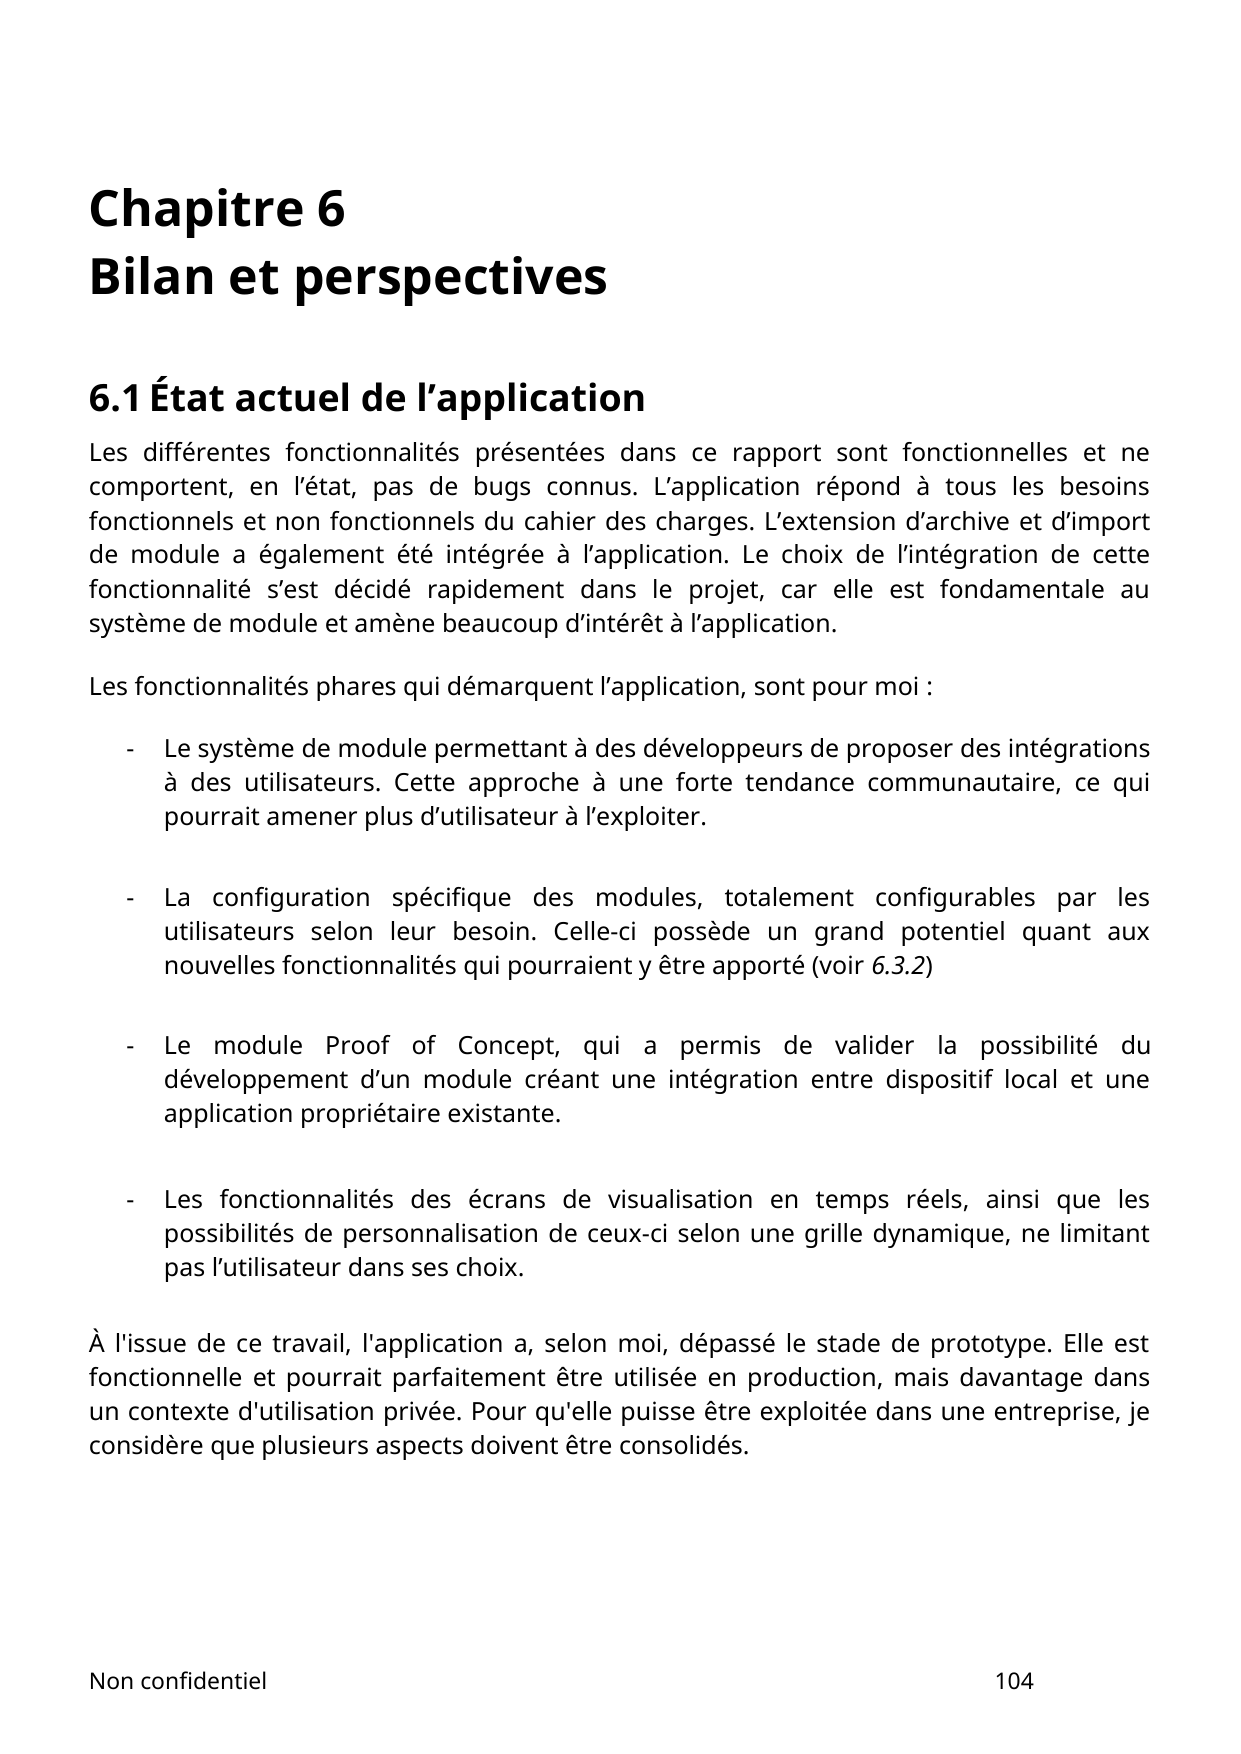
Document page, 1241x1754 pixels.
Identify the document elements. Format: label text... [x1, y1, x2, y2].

list Le module Proof of Concept, qui a permis de valider la possibilité du développement d’un module créant une intégration entre dispositif local et une application propriétaire existante. [126, 1027, 1152, 1129]
text Les fonctionnalités phares qui démarquent l’application, sont pour moi : [89, 668, 1152, 702]
list Les fonctionnalités des écrans de visualisation en temps réels, ainsi que les possibilités de personnalisation de ceux-ci selon une grille dynamique, ne limitant pas l’utilisateur dans ses choix. [126, 1182, 1152, 1284]
list La configuration spécifique des modules, totalement configurables par les utilisateurs selon leur besoin. Celle-ci possède un grand potentiel quant aux nouvelles fonctionnalités qui pourraient y être apporté (voir 6.3.2) [126, 879, 1152, 981]
text À l'issue de ce travail, l'application a, selon moi, dépassé le stade de prototype. Elle est fonctionnelle et pourrait parfaitement être utilisée en production, mais davantage dans un contexte d'utilisation privée. Pour qu'elle puisse être exploitée dans une entreprise, je considère que plusieurs aspects doivent être consolidés. [89, 1325, 1152, 1461]
subtitle Bilan et perspectives [89, 173, 1152, 309]
text Les différentes fonctionnalités présentées dans ce rapport sont fonctionnelles et ne comportent, en l’état, pas de bugs connus. L’application répond à tous les besoins fonctionnels et non fonctionnels du cahier des charges. L’extension d’archive et d’import de module a également été intégrée à l’application. Le choix de l’intégration de cette fonctionnalité s’est décidé rapidement dans le projet, car elle est fondamentale au système de module et amène beaucoup d’intérêt à l’application. [89, 435, 1152, 639]
subtitle État actuel de l’application [89, 371, 1152, 422]
list Le système de module permettant à des développeurs de proposer des intégrations à des utilisateurs. Cette approche à une forte tendance communautaire, ce qui pourrait amener plus d’utilisateur à l’exploiter. [126, 731, 1152, 833]
